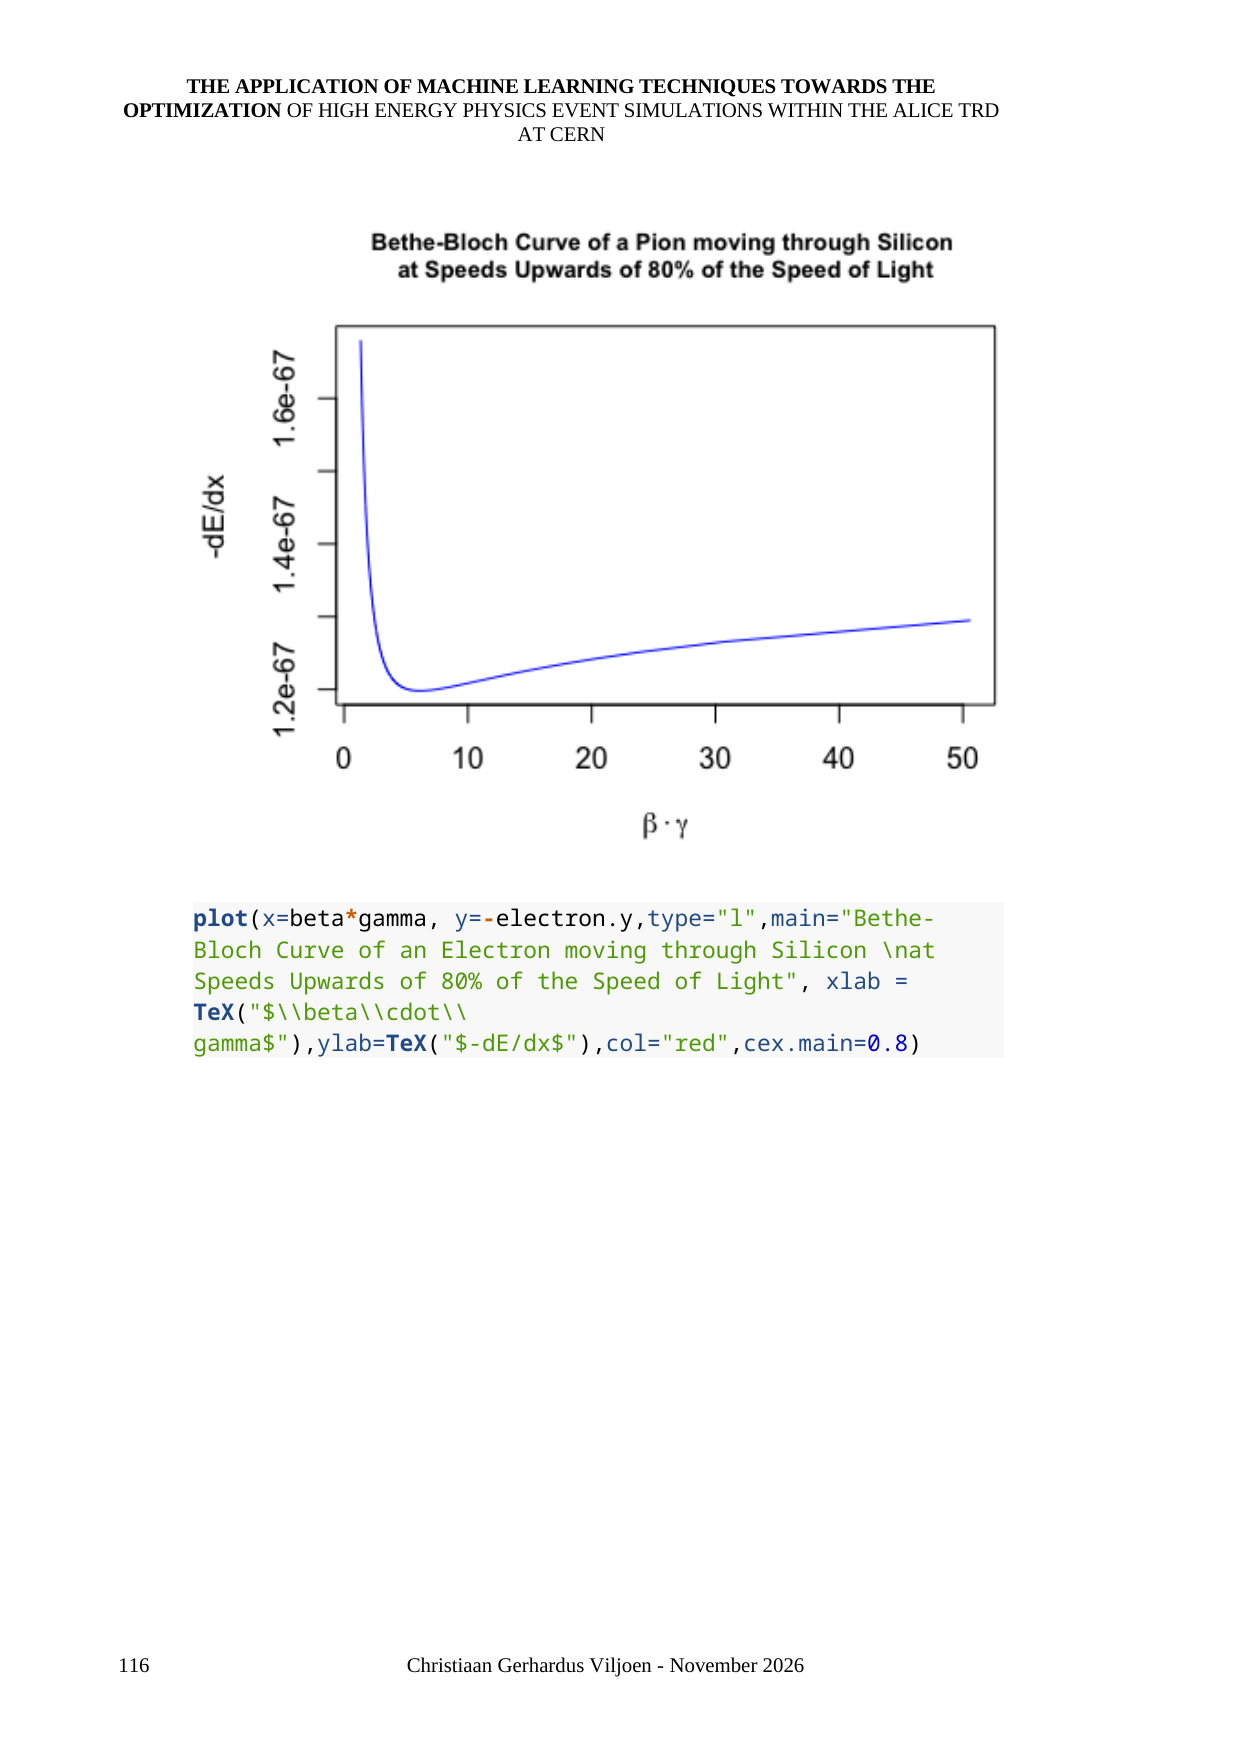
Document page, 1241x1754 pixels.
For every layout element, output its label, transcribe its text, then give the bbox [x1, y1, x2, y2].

picture [193, 183, 1069, 884]
text plot(x=beta*gamma, y=-electron.y,type="l",main="Bethe-Bloch Curve of an Electron moving through Silicon \nat Speeds Upwards of 80% of the Speed of Light", xlab = TeX("$\\beta\\cdot\\gamma$"),ylab=TeX("$-dE/dx$"),col="red",cex.main=0.8) [193, 902, 1004, 1058]
